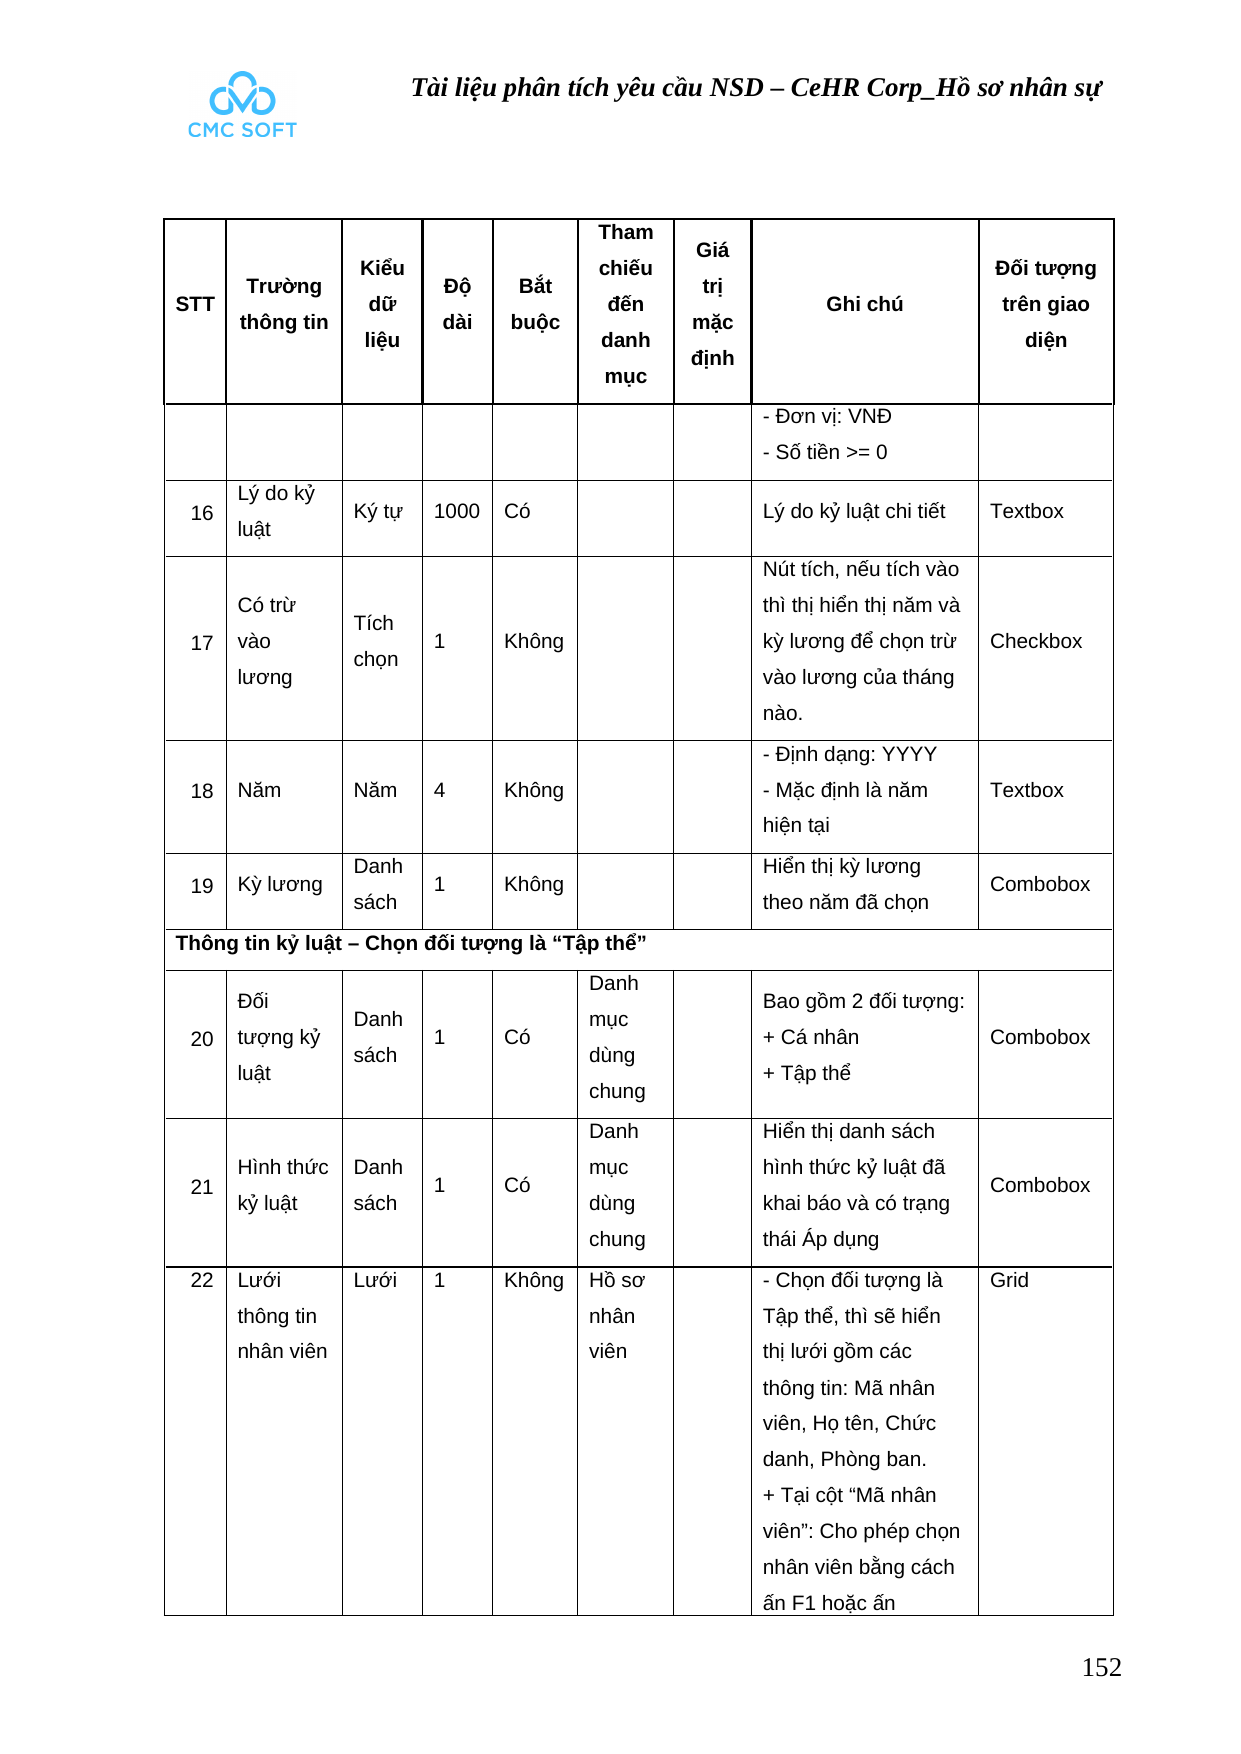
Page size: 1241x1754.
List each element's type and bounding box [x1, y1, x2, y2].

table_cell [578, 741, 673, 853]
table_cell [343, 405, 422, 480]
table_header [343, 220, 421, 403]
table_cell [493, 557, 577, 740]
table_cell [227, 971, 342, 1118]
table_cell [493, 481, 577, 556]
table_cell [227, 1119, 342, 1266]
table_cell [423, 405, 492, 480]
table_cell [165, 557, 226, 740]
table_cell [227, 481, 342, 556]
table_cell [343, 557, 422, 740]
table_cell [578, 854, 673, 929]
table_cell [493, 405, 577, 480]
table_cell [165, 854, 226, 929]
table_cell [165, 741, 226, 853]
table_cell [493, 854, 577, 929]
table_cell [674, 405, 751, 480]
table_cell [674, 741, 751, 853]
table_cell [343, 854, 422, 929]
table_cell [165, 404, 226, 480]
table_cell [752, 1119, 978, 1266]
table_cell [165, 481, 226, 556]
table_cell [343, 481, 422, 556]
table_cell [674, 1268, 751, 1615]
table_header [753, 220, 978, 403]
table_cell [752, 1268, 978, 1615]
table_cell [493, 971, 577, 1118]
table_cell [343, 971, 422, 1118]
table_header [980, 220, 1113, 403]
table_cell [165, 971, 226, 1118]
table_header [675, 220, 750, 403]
picture [188, 71, 297, 137]
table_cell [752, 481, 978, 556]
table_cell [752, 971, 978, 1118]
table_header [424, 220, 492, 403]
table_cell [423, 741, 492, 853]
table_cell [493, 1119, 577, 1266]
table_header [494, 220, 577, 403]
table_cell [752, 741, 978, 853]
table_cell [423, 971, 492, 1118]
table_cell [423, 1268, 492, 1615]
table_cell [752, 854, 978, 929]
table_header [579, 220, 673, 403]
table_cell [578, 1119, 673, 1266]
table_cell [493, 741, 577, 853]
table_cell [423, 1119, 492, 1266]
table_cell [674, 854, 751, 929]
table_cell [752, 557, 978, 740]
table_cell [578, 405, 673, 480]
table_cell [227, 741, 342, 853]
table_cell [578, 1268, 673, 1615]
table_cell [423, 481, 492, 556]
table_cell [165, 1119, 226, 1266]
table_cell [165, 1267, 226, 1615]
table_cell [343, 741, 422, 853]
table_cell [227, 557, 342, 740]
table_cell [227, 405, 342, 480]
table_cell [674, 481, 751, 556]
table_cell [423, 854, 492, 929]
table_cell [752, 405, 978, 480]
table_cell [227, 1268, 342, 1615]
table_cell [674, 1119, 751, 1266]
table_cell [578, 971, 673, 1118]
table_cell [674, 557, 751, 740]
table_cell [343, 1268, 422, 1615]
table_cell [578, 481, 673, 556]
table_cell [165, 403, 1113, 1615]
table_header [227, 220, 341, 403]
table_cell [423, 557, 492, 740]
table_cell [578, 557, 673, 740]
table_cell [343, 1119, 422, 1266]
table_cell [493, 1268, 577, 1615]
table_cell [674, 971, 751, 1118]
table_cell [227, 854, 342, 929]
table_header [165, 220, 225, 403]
